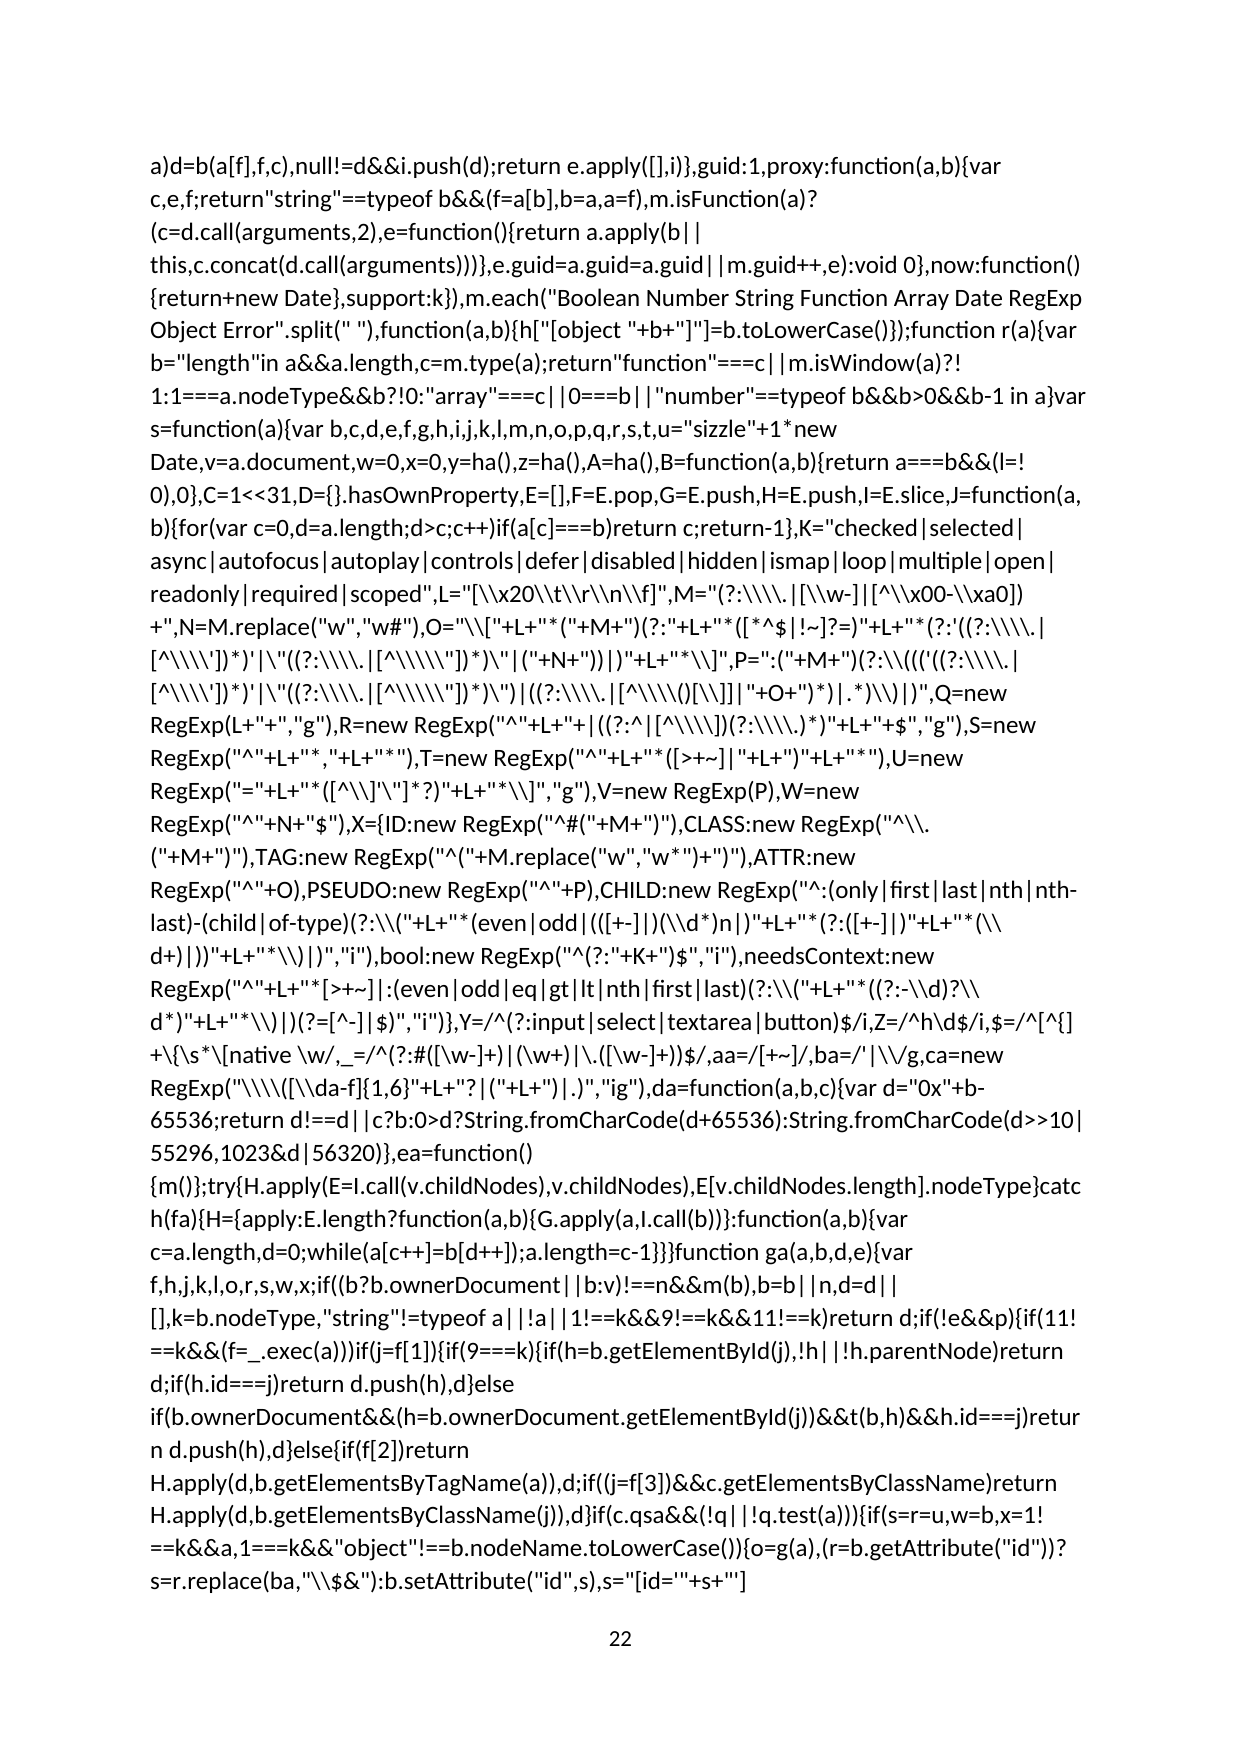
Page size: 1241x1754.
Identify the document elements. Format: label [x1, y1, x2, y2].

text [150, 150, 1090, 1596]
